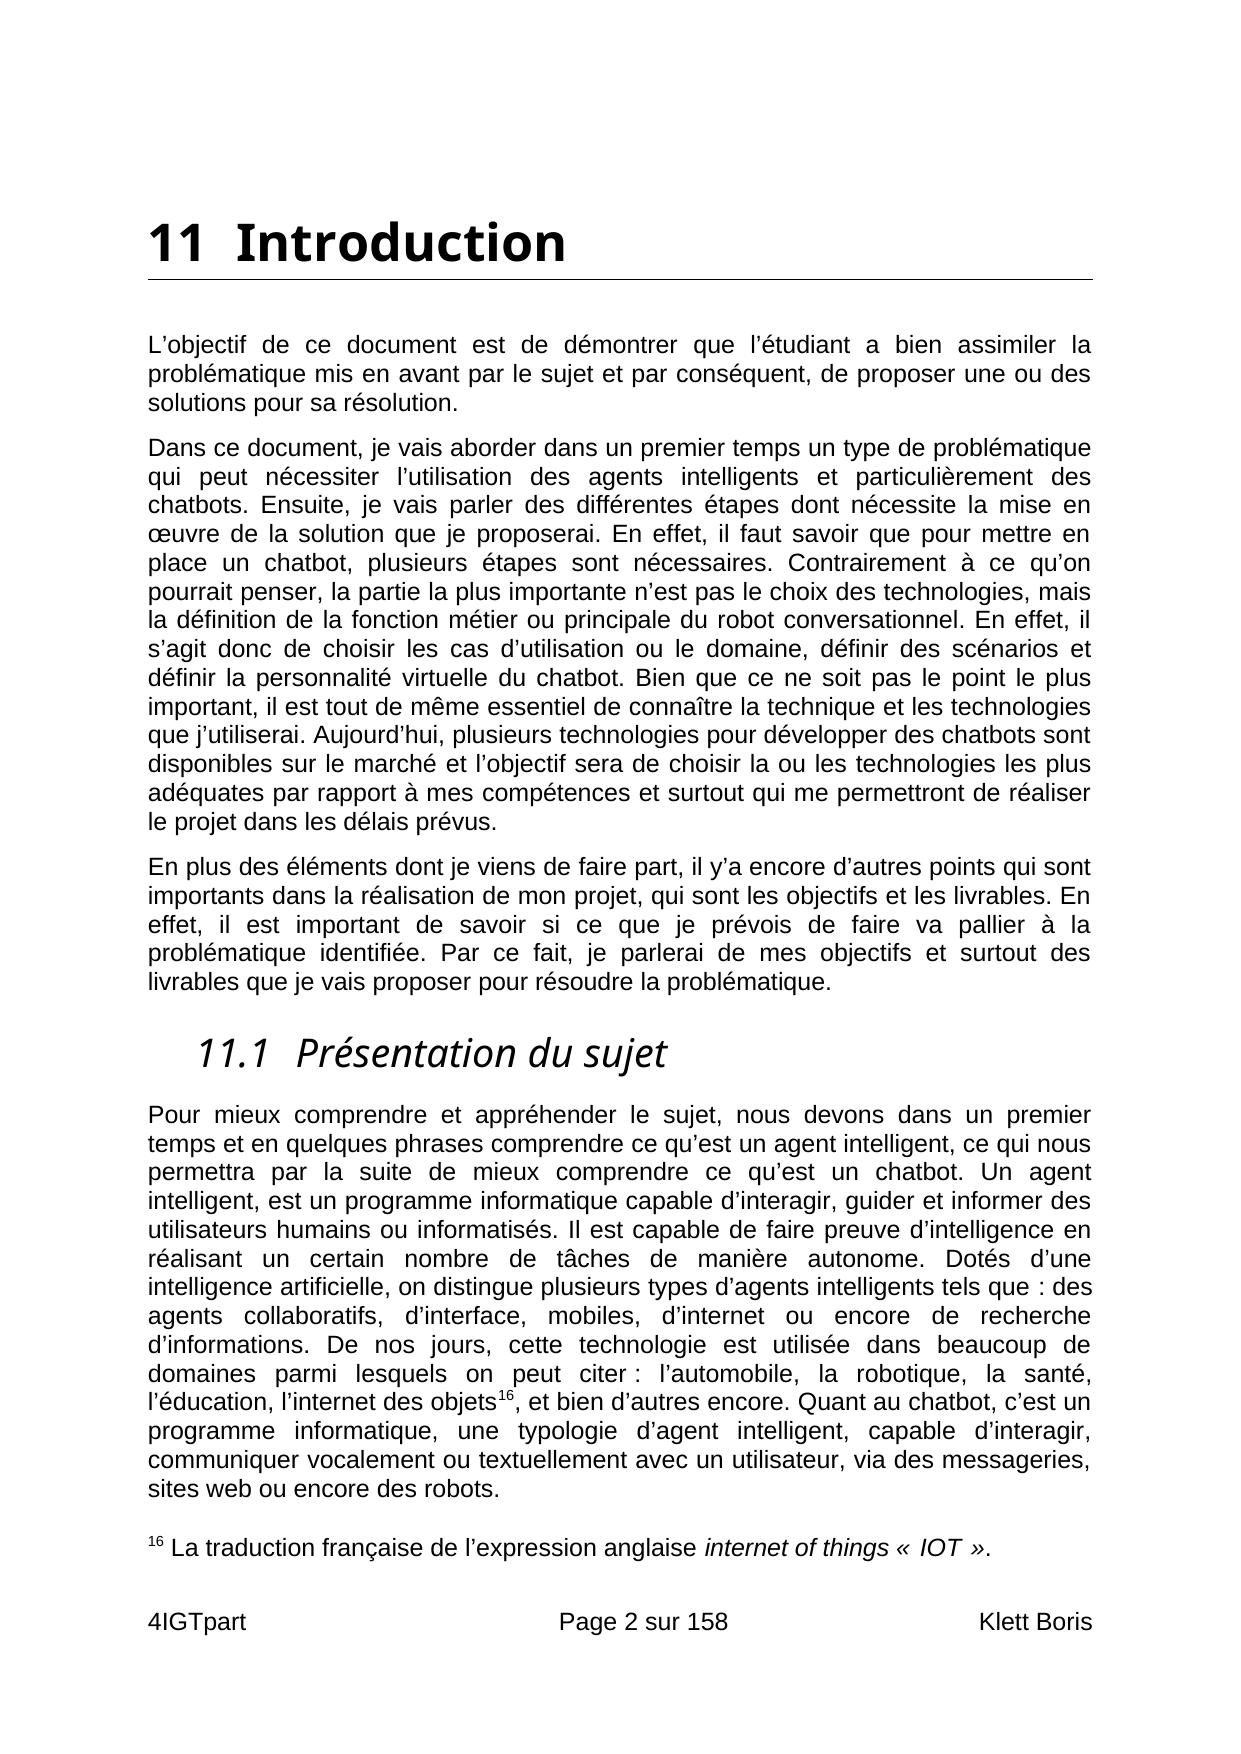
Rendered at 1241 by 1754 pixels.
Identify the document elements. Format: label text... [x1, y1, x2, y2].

text L’objectif de ce document est de démontrer que l’étudiant a bien assimiler la problématique mis en avant par le sujet et par conséquent, de proposer une ou des solutions pour sa résolution. [148, 330, 1093, 416]
text Présentation du sujet [195, 1025, 1093, 1079]
text En plus des éléments dont je viens de faire part, il y’a encore d’autres points qui sont importants dans la réalisation de mon projet, qui sont les objectifs et les livrables. En effet, il est important de savoir si ce que je prévois de faire va pallier à la problématique identifiée. Par ce fait, je parlerai de mes objectifs et surtout des livrables que je vais proposer pour résoudre la problématique. [148, 852, 1093, 996]
text Pour mieux comprendre et appréhender le sujet, nous devons dans un premier temps et en quelques phrases comprendre ce qu’est un agent intelligent, ce qui nous permettra par la suite de mieux comprendre ce qu’est un chatbot. Un agent intelligent, est un programme informatique capable d’interagir, guider et informer des utilisateurs humains ou informatisés. Il est capable de faire preuve d’intelligence en réalisant un certain nombre de tâches de manière autonome. Dotés d’une intelligence artificielle, on distingue plusieurs types d’agents intelligents tels que : des agents collaboratifs, d’interface, mobiles, d’internet ou encore de recherche d’informations. De nos jours, cette technologie est utilisée dans beaucoup de domaines parmi lesquels on peut citer : l’automobile, la robotique, la santé, l’éducation, l’internet des objets, et bien d’autres encore. Quant au chatbot, c’est un programme informatique, une typologie d’agent intelligent, capable d’interagir, communiquer vocalement ou textuellement avec un utilisateur, via des messageries, sites web ou encore des robots. [148, 1100, 1093, 1502]
text Introduction [148, 206, 1093, 279]
text Dans ce document, je vais aborder dans un premier temps un type de problématique qui peut nécessiter l’utilisation des agents intelligents et particulièrement des chatbots. Ensuite, je vais parler des différentes étapes dont nécessite la mise en œuvre de la solution que je proposerai. En effet, il faut savoir que pour mettre en place un chatbot, plusieurs étapes sont nécessaires. Contrairement à ce qu’on pourrait penser, la partie la plus importante n’est pas le choix des technologies, mais la définition de la fonction métier ou principale du robot conversationnel. En effet, il s’agit donc de choisir les cas d’utilisation ou le domaine, définir des scénarios et définir la personnalité virtuelle du chatbot. Bien que ce ne soit pas le point le plus important, il est tout de même essentiel de connaître la technique et les technologies que j’utiliserai. Aujourd’hui, plusieurs technologies pour développer des chatbots sont disponibles sur le marché et l’objectif sera de choisir la ou les technologies les plus adéquates par rapport à mes compétences et surtout qui me permettront de réaliser le projet dans les délais prévus. [148, 433, 1093, 835]
